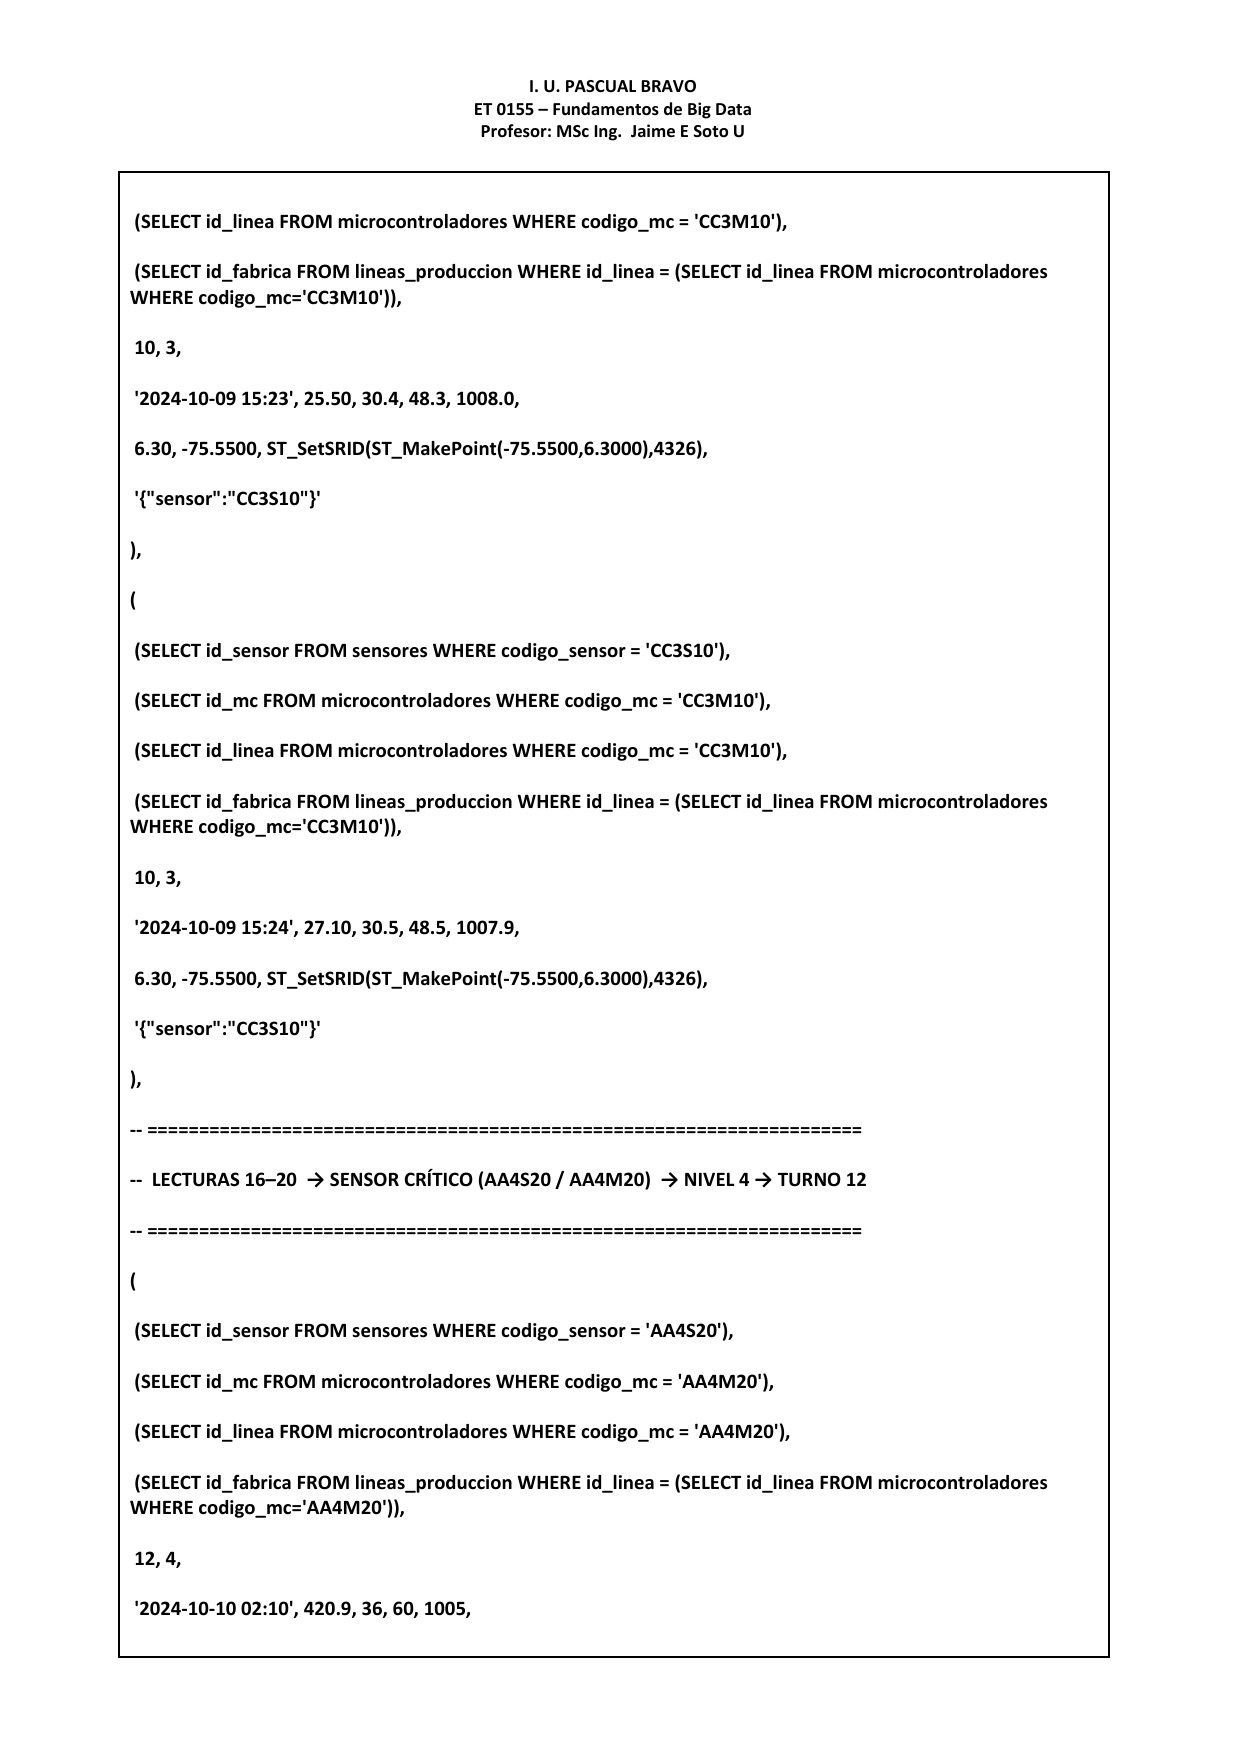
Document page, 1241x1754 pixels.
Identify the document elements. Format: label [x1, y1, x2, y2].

table_header [120, 173, 1108, 1656]
